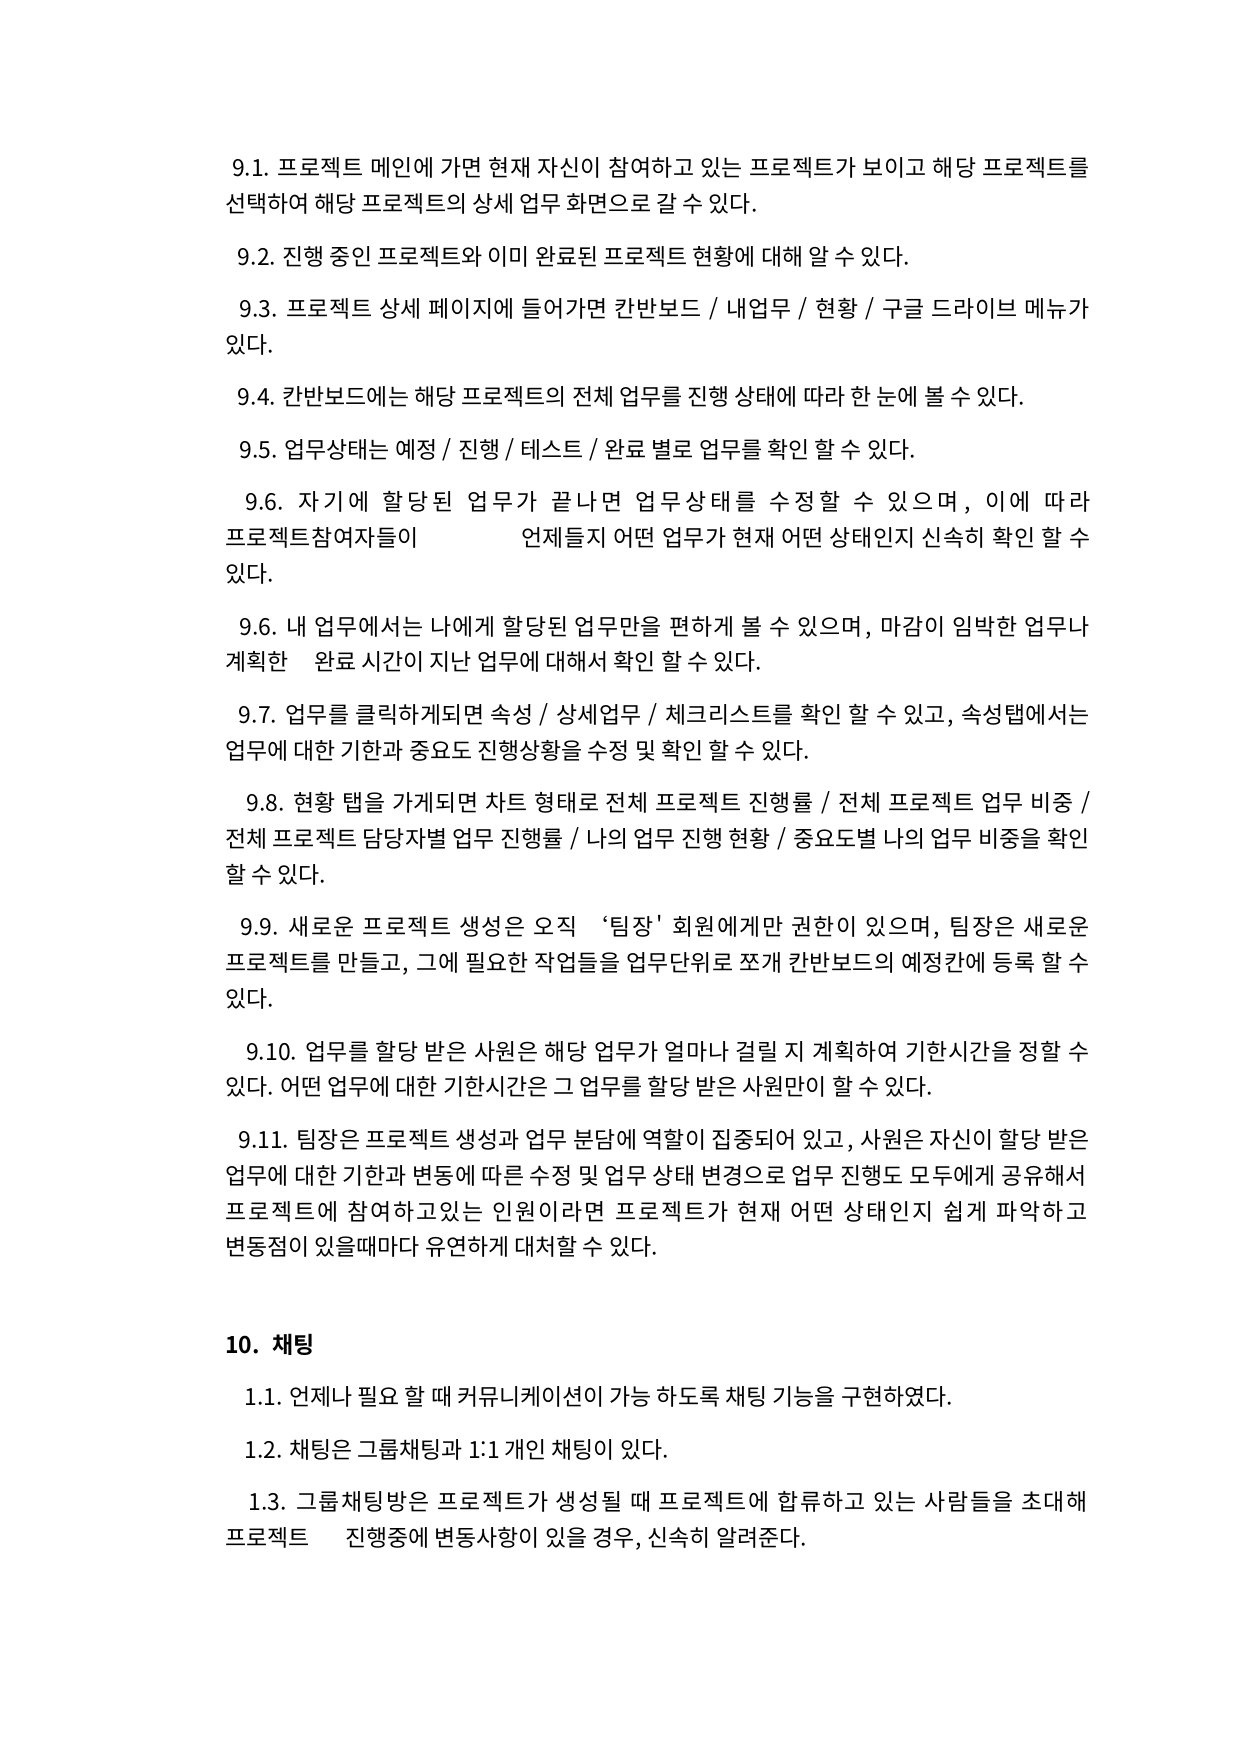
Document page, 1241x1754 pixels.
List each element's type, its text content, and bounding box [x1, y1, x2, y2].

text 9.10. 업무를 할당 받은 사원은 해당 업무가 얼마나 걸릴 지 계획하여 기한시간을 정할 수 있다. 어떤 업무에 대한 기한시간은 그 업무를 할당 받은 사원만이 할 수 있다. [225, 1033, 1090, 1102]
text 9.8. 현황 탭을 가게되면 차트 형태로 전체 프로젝트 진행률 / 전체 프로젝트 업무 비중 / 전체 프로젝트 담당자별 업무 진행률 / 나의 업무 진행 현황 / 중요도별 나의 업무 비중을 확인 할 수 있다. [225, 785, 1090, 890]
text 10. 채팅 [150, 1327, 1090, 1360]
text 1.3. 그룹채팅방은 프로젝트가 생성될 때 프로젝트에 합류하고 있는 사람들을 초대해 프로젝트 진행중에 변동사항이 있을 경우, 신속히 알려준다. [225, 1484, 1090, 1553]
text 1.1. 언제나 필요 할 때 커뮤니케이션이 가능 하도록 채팅 기능을 구현하였다. [150, 1379, 1090, 1412]
text 9.11. 팀장은 프로젝트 생성과 업무 분담에 역할이 집중되어 있고, 사원은 자신이 할당 받은 업무에 대한 기한과 변동에 따른 수정 및 업무 상태 변경으로 업무 진행도 모두에게 공유해서 프로젝트에 참여하고있는 인원이라면 프로젝트가 현재 어떤 상태인지 쉽게 파악하고 변동점이 있을때마다 유연하게 대처할 수 있다. [225, 1122, 1090, 1262]
text 9.6. 자기에 할당된 업무가 끝나면 업무상태를 수정할 수 있으며, 이에 따라 프로젝트참여자들이 언제들지 어떤 업무가 현재 어떤 상태인지 신속히 확인 할 수 있다. [225, 484, 1090, 589]
text 9.2. 진행 중인 프로젝트와 이미 완료된 프로젝트 현황에 대해 알 수 있다. [225, 238, 1090, 272]
text 9.7. 업무를 클릭하게되면 속성 / 상세업무 / 체크리스트를 확인 할 수 있고, 속성탭에서는 업무에 대한 기한과 중요도 진행상황을 수정 및 확인 할 수 있다. [225, 697, 1090, 766]
text 9.4. 칸반보드에는 해당 프로젝트의 전체 업무를 진행 상태에 따라 한 눈에 볼 수 있다. [225, 379, 1090, 412]
text 9.9. 새로운 프로젝트 생성은 오직 ‘팀장' 회원에게만 권한이 있으며, 팀장은 새로운 프로젝트를 만들고, 그에 필요한 작업들을 업무단위로 쪼개 칸반보드의 예정칸에 등록 할 수 있다. [225, 909, 1090, 1014]
text 9.1. 프로젝트 메인에 가면 현재 자신이 참여하고 있는 프로젝트가 보이고 해당 프로젝트를 선택하여 해당 프로젝트의 상세 업무 화면으로 갈 수 있다. [225, 150, 1090, 219]
text 1.2. 채팅은 그룹채팅과 1:1개인 채팅이 있다. [150, 1432, 1090, 1465]
text 9.6. 내 업무에서는 나에게 할당된 업무만을 편하게 볼 수 있으며, 마감이 임박한 업무나 계획한 완료 시간이 지난 업무에 대해서 확인 할 수 있다. [225, 608, 1090, 677]
text 9.5. 업무상태는 예정 / 진행 / 테스트 / 완료 별로 업무를 확인 할 수 있다. [150, 432, 1090, 465]
text 9.3. 프로젝트 상세 페이지에 들어가면 칸반보드 / 내업무 / 현황 / 구글 드라이브 메뉴가 있다. [225, 291, 1090, 360]
